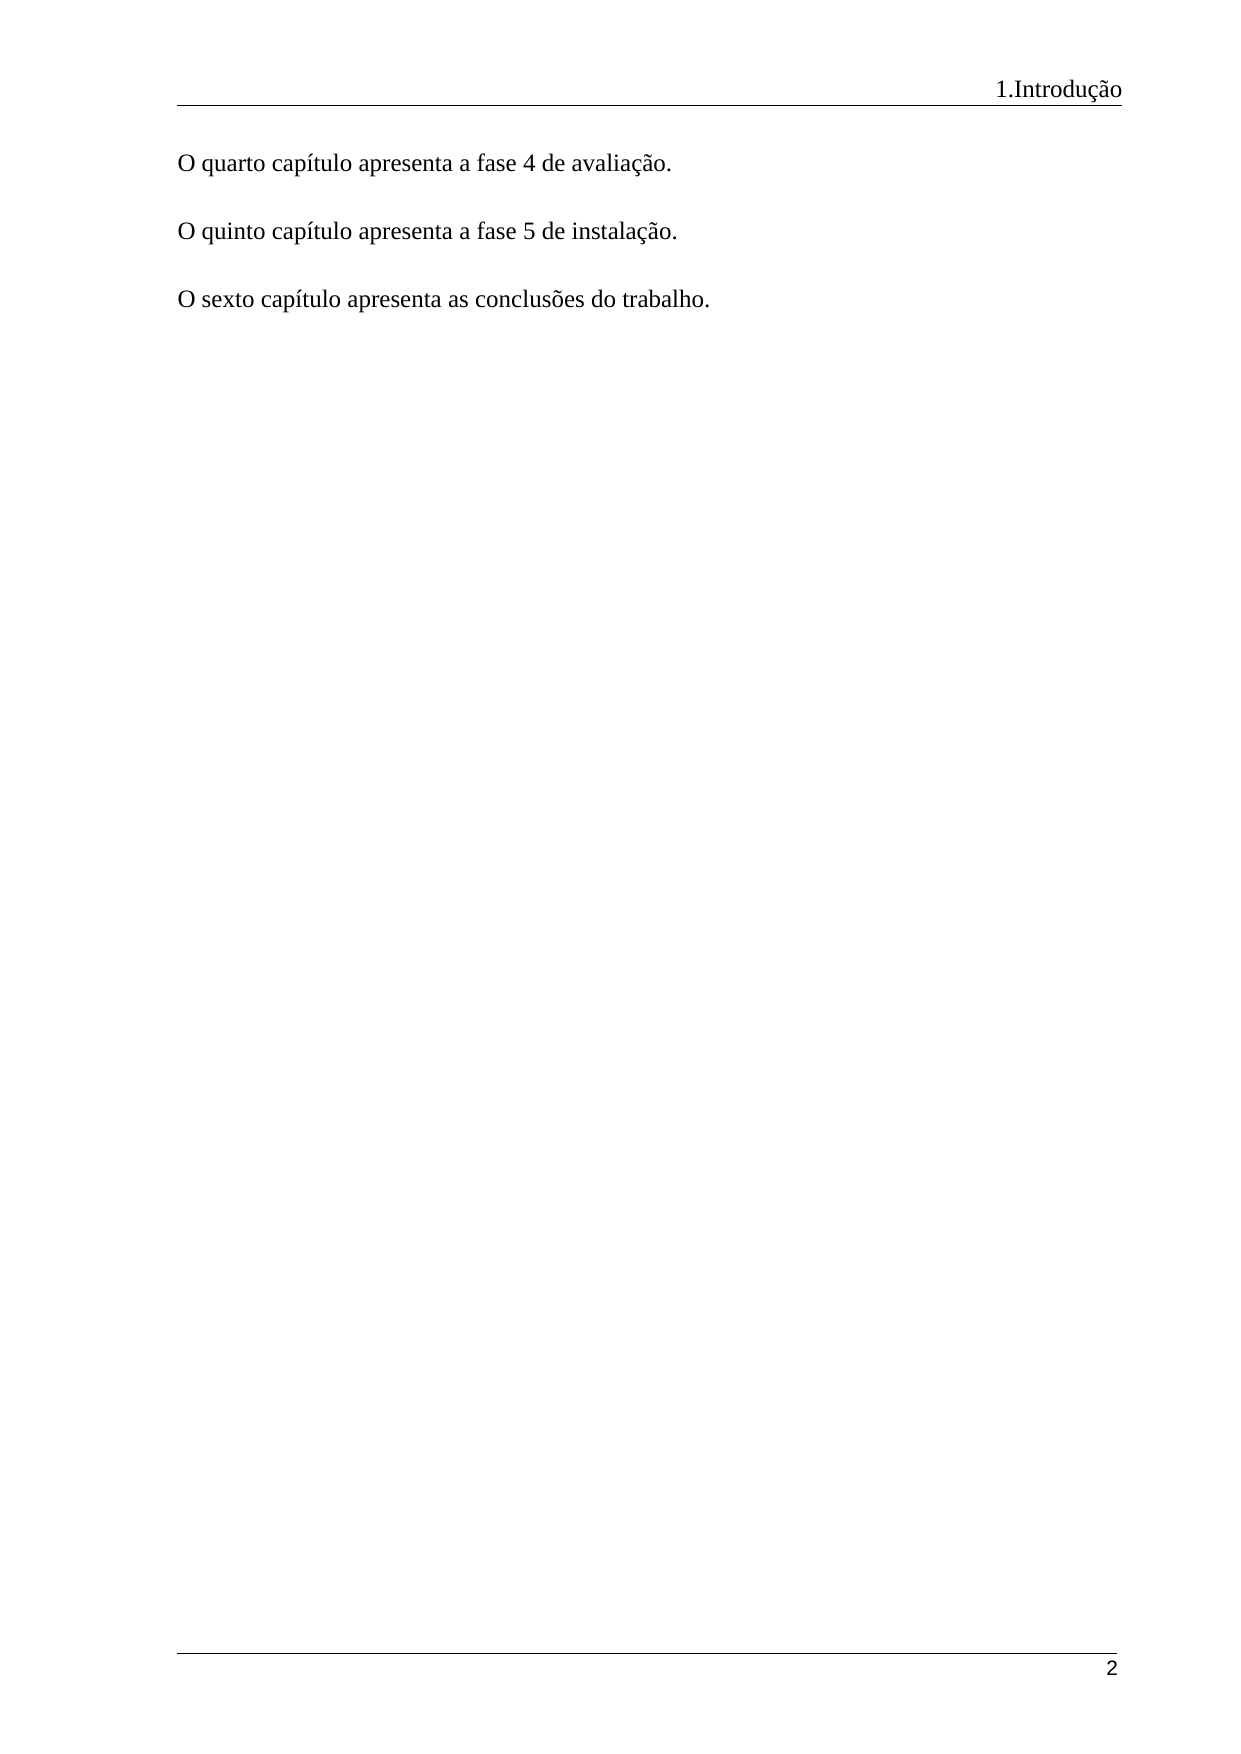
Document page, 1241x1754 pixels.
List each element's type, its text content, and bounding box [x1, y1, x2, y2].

text O quarto capítulo apresenta a fase 4 de avaliação. [177, 148, 1122, 176]
text O quinto capítulo apresenta a fase 5 de instalação. [177, 216, 1122, 244]
text O sexto capítulo apresenta as conclusões do trabalho. [177, 284, 1122, 313]
